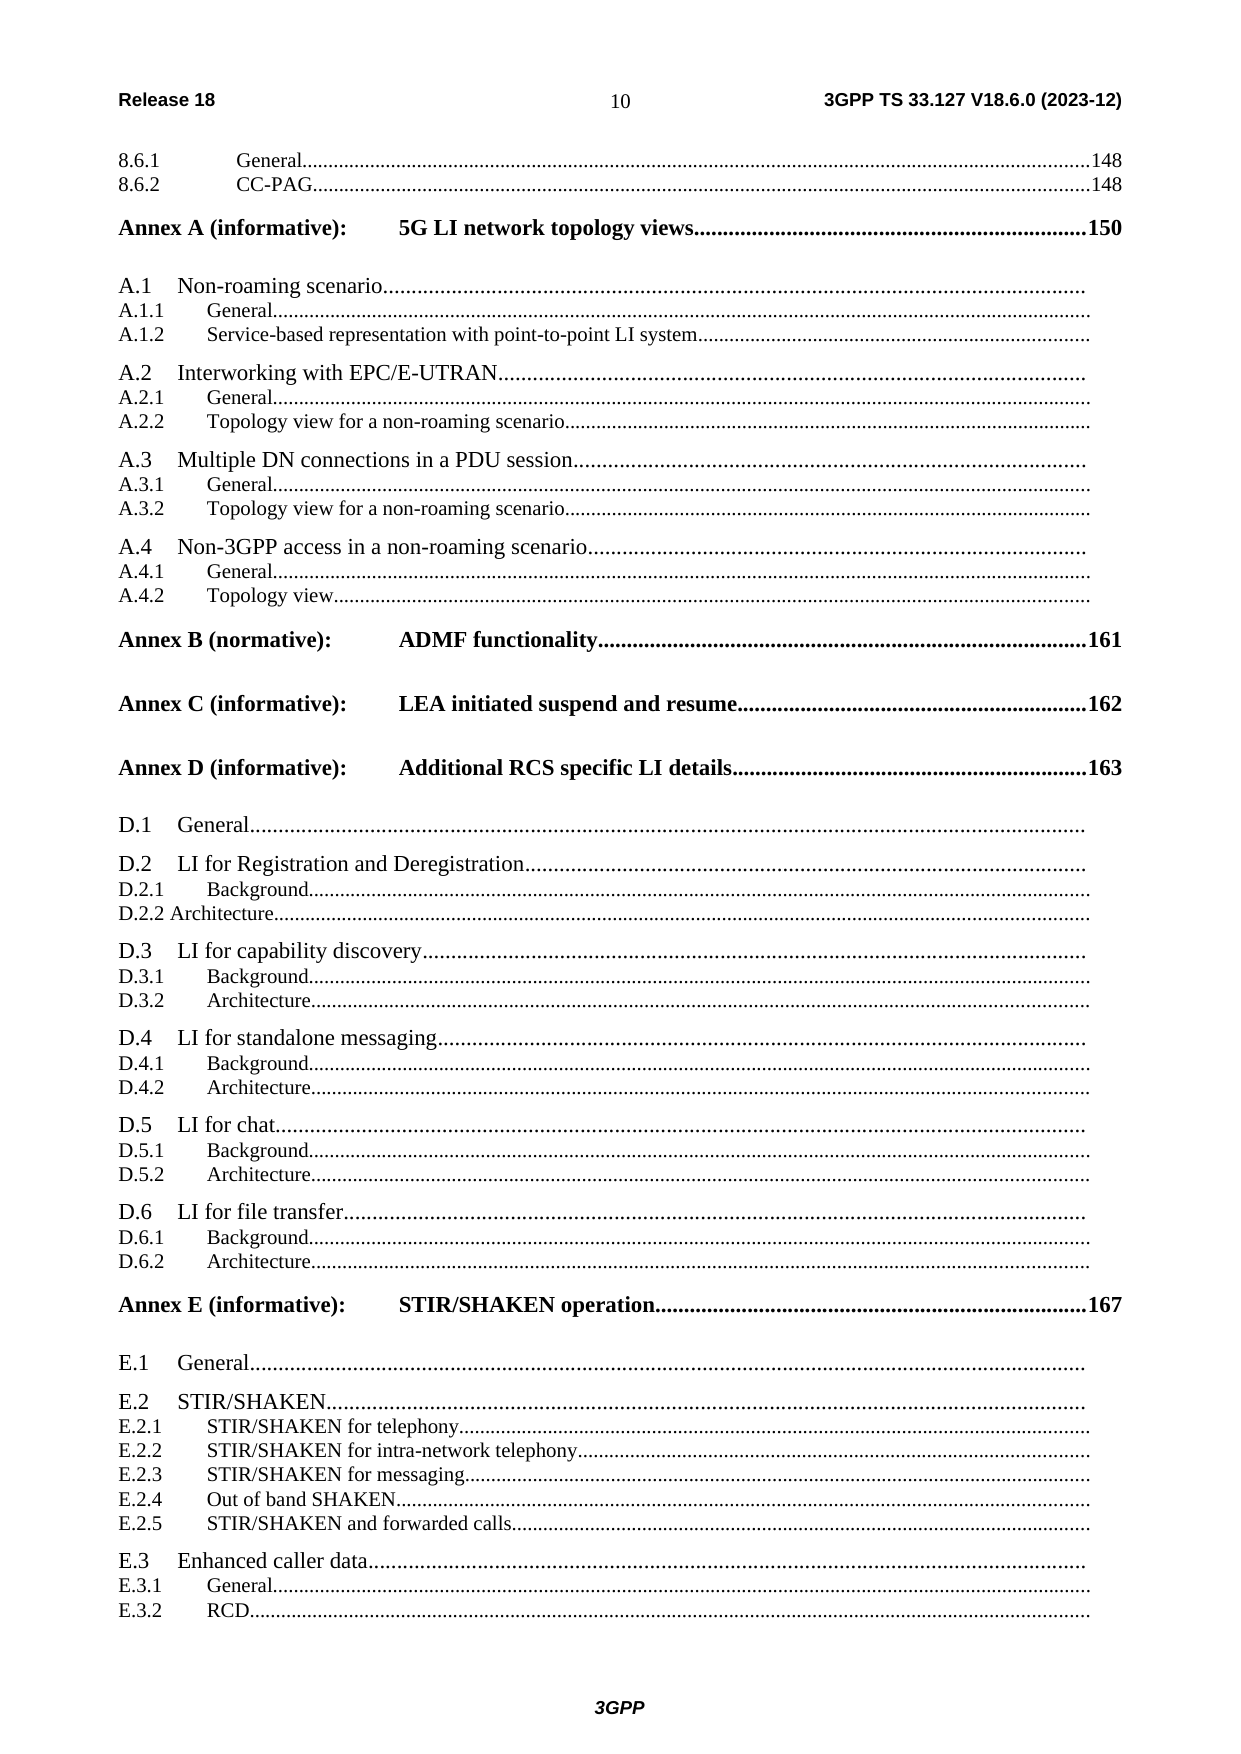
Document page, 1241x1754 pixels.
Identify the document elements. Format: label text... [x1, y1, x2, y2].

text D.3.1 Background 164 [118, 964, 1078, 988]
text A.3.2 Topology view for a non-roaming scenario 154 [118, 496, 1078, 520]
text D.4.1 Background 165 [118, 1051, 1078, 1075]
text D.5 LI for chat 165 [118, 1111, 1078, 1138]
text E.2.3 STIR/SHAKEN for messaging 168 [118, 1462, 1078, 1486]
text D.2.1 Background 163 [118, 877, 1078, 901]
text D.3.2 Architecture 164 [118, 988, 1078, 1012]
text Annex B (normative): ADMF functionality 161 [118, 626, 1122, 652]
text A.1.2 Service-based representation with point-to-point LI system 150 [118, 322, 1078, 346]
text A.2.2 Topology view for a non-roaming scenario 152 [118, 409, 1078, 433]
text A.2.1 General 151 [118, 385, 1078, 409]
text E.2.2 STIR/SHAKEN for intra-network telephony 168 [118, 1438, 1078, 1462]
text D.2 LI for Registration and Deregistration 163 [118, 850, 1078, 877]
text E.2.4 Out of band SHAKEN 169 [118, 1486, 1078, 1511]
text D.6 LI for file transfer 166 [118, 1198, 1078, 1224]
text D.4 LI for standalone messaging 165 [118, 1024, 1078, 1051]
text A.3 Multiple DN connections in a PDU session 154 [118, 446, 1078, 472]
text A.4.1 General 156 [118, 559, 1078, 583]
text E.2 STIR/SHAKEN 167 [118, 1388, 1078, 1414]
text 8.6.1 General 148 [118, 147, 1122, 172]
text E.2.5 STIR/SHAKEN and forwarded calls 170 [118, 1511, 1078, 1534]
text A.1 Non-roaming scenario 150 [118, 272, 1078, 298]
text E.3.1 General 170 [118, 1573, 1078, 1597]
text Annex C (informative): LEA initiated suspend and resume 162 [118, 690, 1122, 716]
text D.5.1 Background 165 [118, 1138, 1078, 1162]
text Annex A (informative): 5G LI network topology views 150 [118, 214, 1122, 241]
text D.3 LI for capability discovery 164 [118, 937, 1078, 964]
text A.2 Interworking with EPC/E-UTRAN 151 [118, 359, 1078, 385]
text A.4 Non-3GPP access in a non-roaming scenario 156 [118, 533, 1078, 559]
text 8.6.2 CC-PAG 148 [118, 172, 1122, 196]
text A.4.2 Topology view 157 [118, 583, 1078, 607]
text E.3.2 RCD 170 [118, 1597, 1078, 1622]
text A.1.1 General 150 [118, 298, 1078, 322]
text D.5.2 Architecture 165 [118, 1162, 1078, 1186]
text A.3.1 General 154 [118, 472, 1078, 496]
text D.2.2 Architecture 163 [118, 901, 1078, 925]
text D.6.1 Background 166 [118, 1224, 1078, 1249]
text Annex E (informative): STIR/SHAKEN operation 167 [118, 1291, 1122, 1318]
text D.1 General 163 [118, 811, 1078, 838]
text Annex D (informative): Additional RCS specific LI details 163 [118, 754, 1122, 780]
text E.1 General 167 [118, 1349, 1078, 1375]
text D.4.2 Architecture 165 [118, 1075, 1078, 1099]
text D.6.2 Architecture 166 [118, 1249, 1078, 1273]
text E.2.1 STIR/SHAKEN for telephony 167 [118, 1414, 1078, 1438]
text E.3 Enhanced caller data 170 [118, 1547, 1078, 1573]
